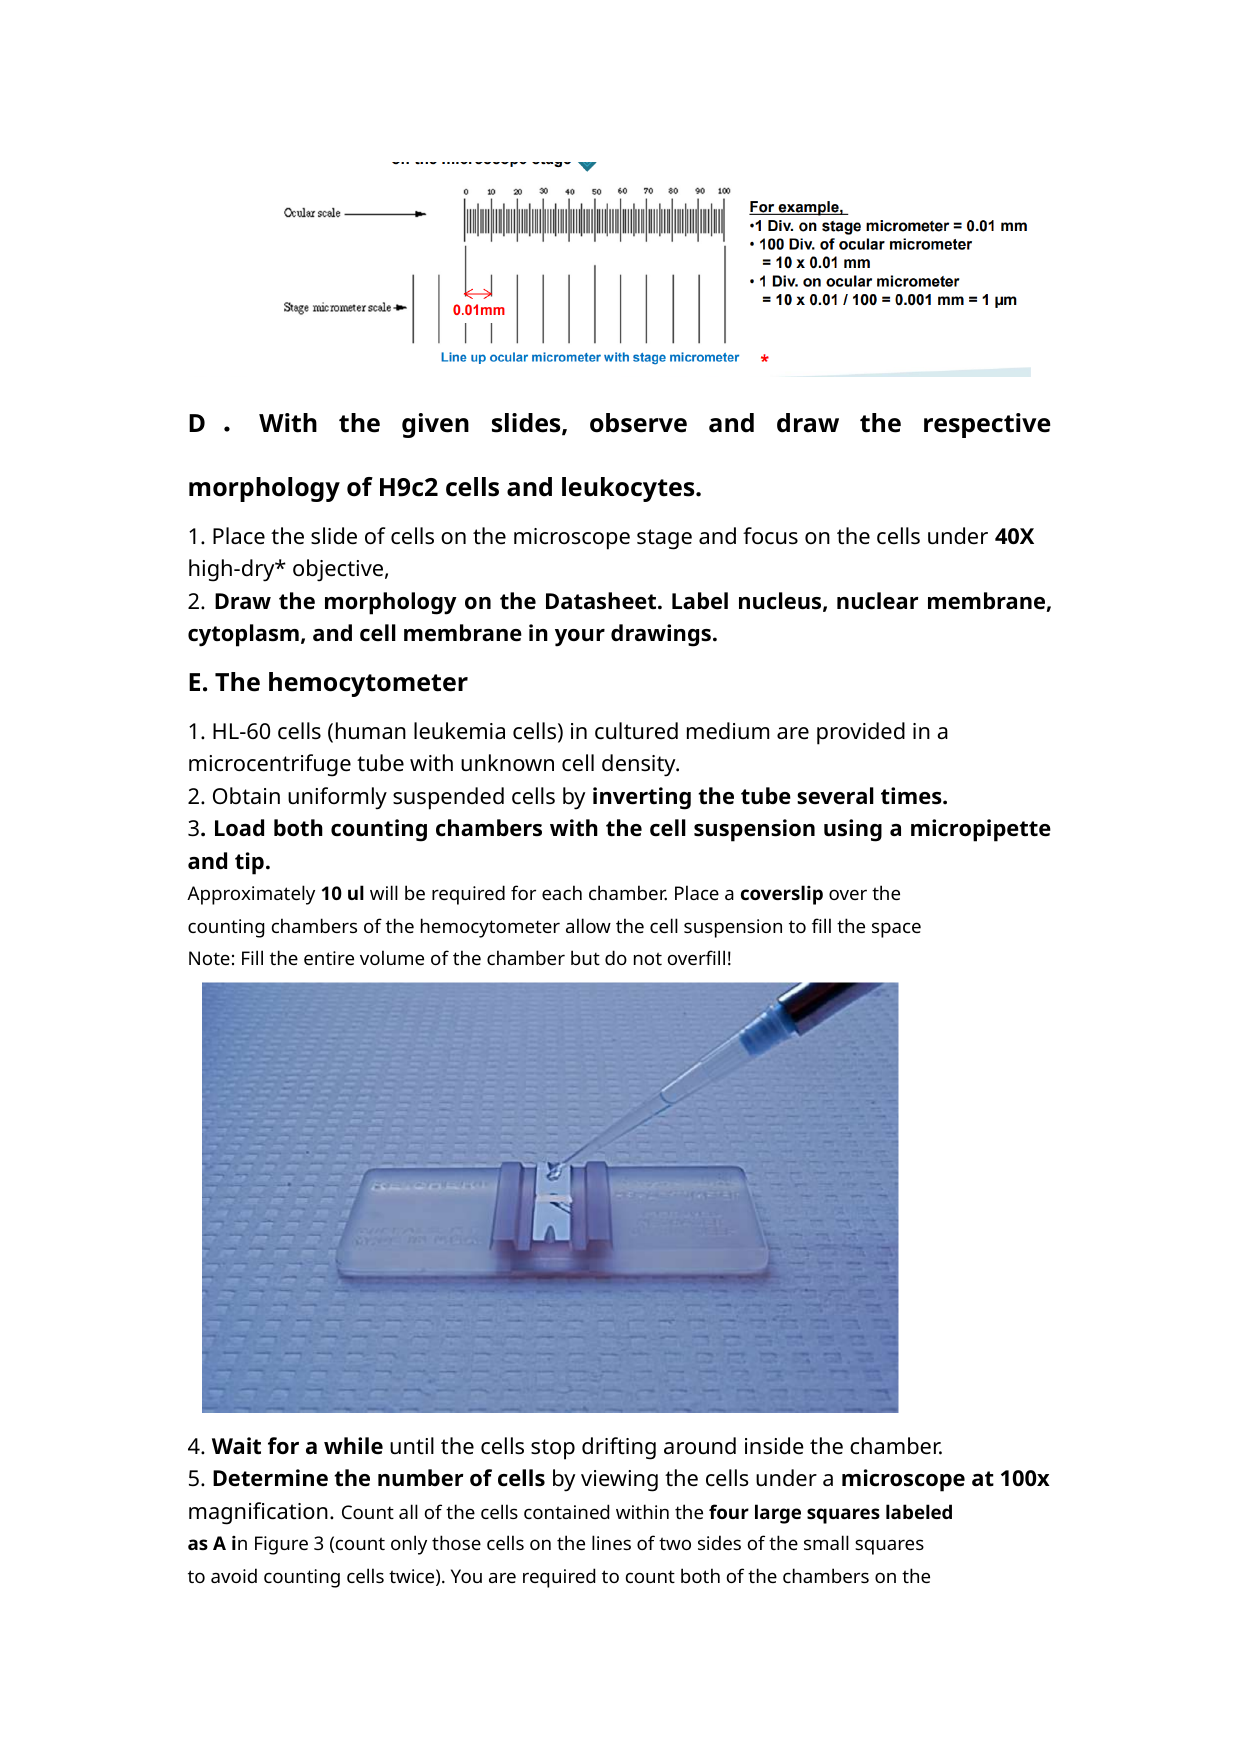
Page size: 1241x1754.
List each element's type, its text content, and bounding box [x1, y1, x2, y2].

text magnification. Count all of the cells contained within the four large squares labeled [187, 1494, 1053, 1527]
text 5. Determine the number of cells by viewing the cells under a microscope at 100x [187, 1462, 1053, 1494]
text E. The hemocytometer [187, 649, 1053, 714]
text Note: Fill the entire volume of the chamber but do not overfill! [187, 942, 1053, 974]
text 1. HL-60 cells (human leukemia cells) in cultured medium are provided in a [187, 714, 1053, 747]
picture [187, 162, 1053, 377]
text 4. Wait for a while until the cells stop drifting around inside the chamber. [187, 1429, 1053, 1462]
text microcentrifuge tube with unknown cell density. [187, 747, 1053, 779]
text as A in Figure 3 (count only those cells on the lines of two sides of the small squares [187, 1527, 1053, 1559]
picture [193, 974, 919, 1427]
text counting chambers of the hemocytometer allow the cell suspension to fill the space [187, 909, 1053, 942]
text 2. Draw the morphology on the Datasheet. Label nucleus, nuclear membrane, cytoplasm, and cell membrane in your drawings. [187, 584, 1053, 649]
text D．With the given slides, observe and draw the respective morphology of H9c2 cells and leukocytes. [187, 389, 1053, 519]
text Approximately 10 ul will be required for each chamber. Place a coverslip over the [187, 877, 1053, 909]
text 3. Load both counting chambers with the cell suspension using a micropipette and tip. [187, 812, 1053, 877]
text 1. Place the slide of cells on the microscope stage and focus on the cells under 40X [187, 519, 1053, 552]
text 2. Obtain uniformly suspended cells by inverting the tube several times. [187, 779, 1053, 812]
text to avoid counting cells twice). You are required to count both of the chambers on the [187, 1559, 1053, 1592]
text high-dry* objective, [187, 552, 1053, 584]
